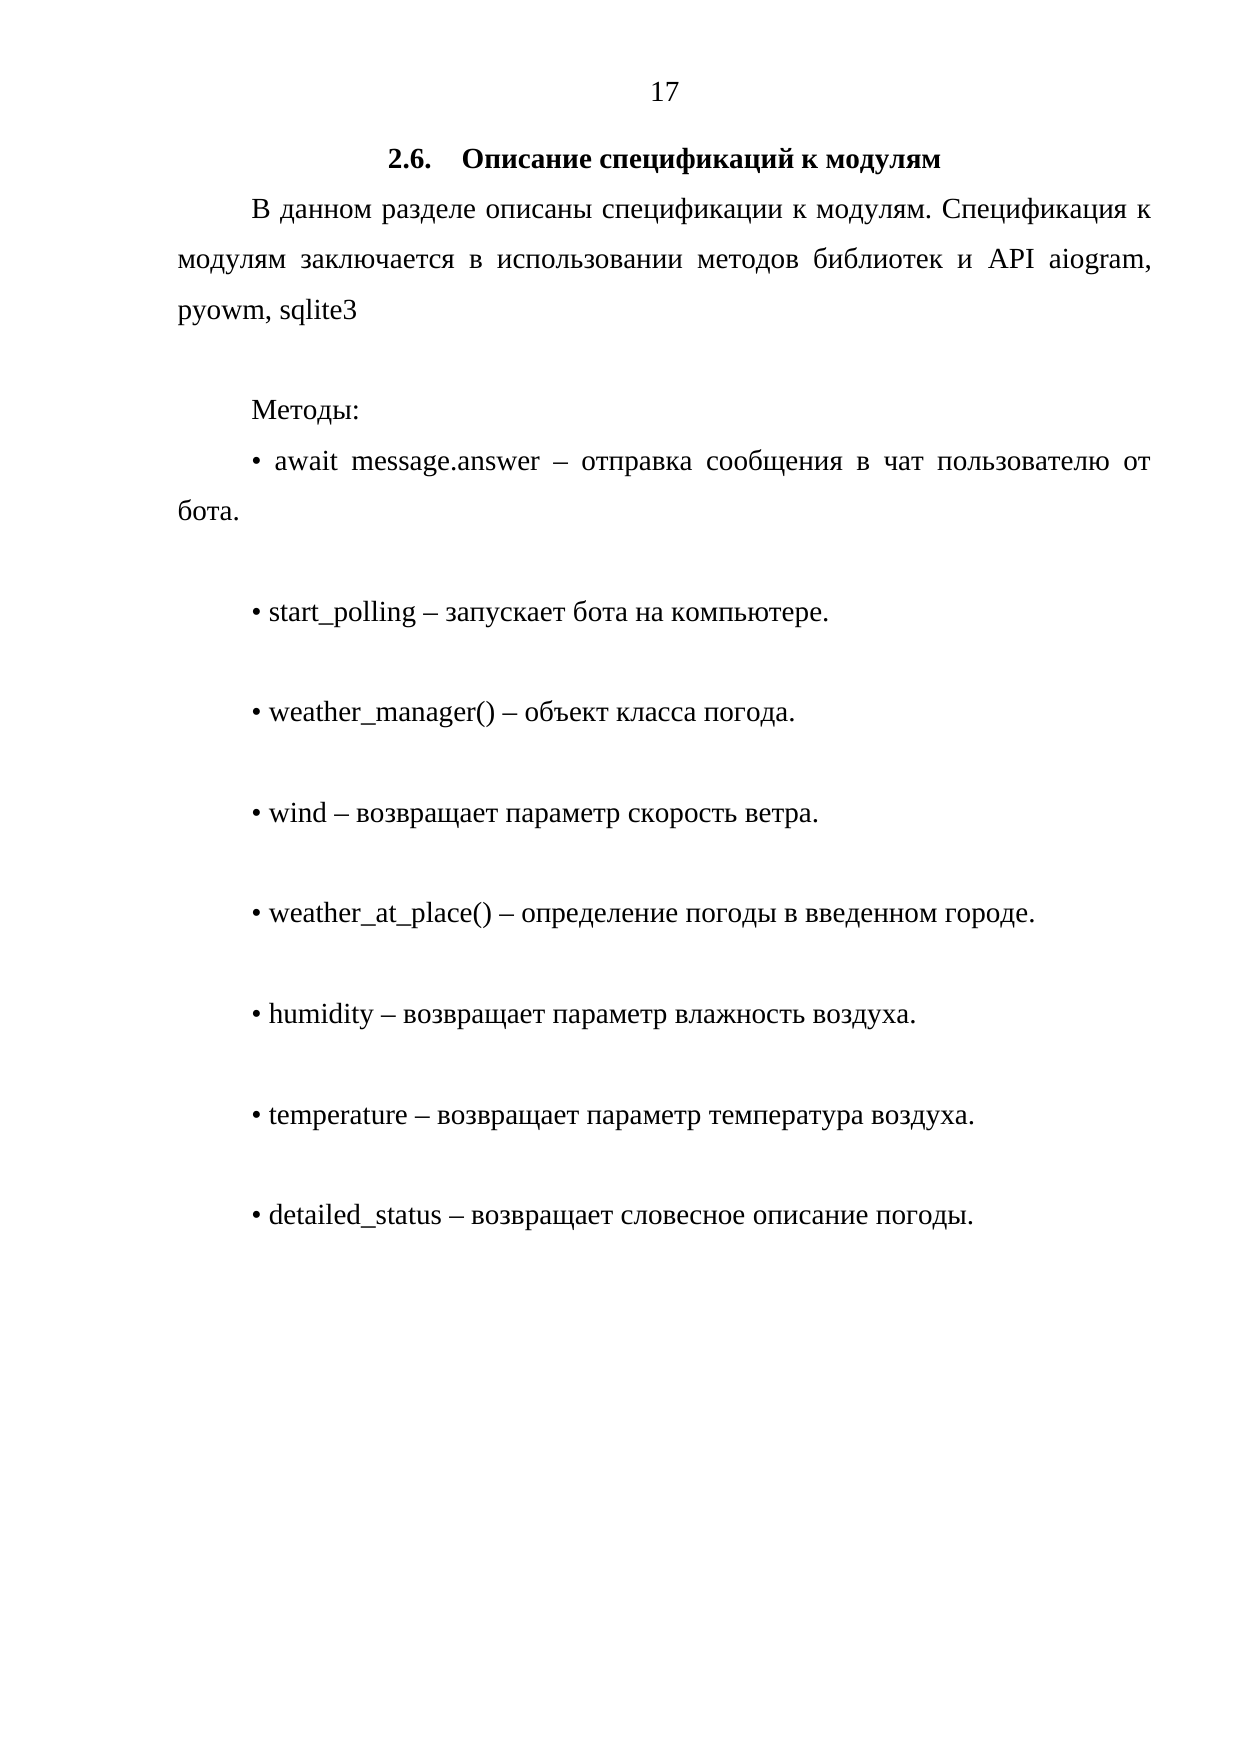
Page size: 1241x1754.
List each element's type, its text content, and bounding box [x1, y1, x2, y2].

text • detailed_status – возвращает словесное описание погоды. [177, 1197, 1152, 1231]
text • wind – возвращает параметр скорость ветра. [177, 795, 1152, 828]
text • humidity – возвращает параметр влажность воздуха. [177, 996, 1152, 1030]
text • weather_at_place() – определение погоды в введенном городе. [177, 896, 1152, 929]
subtitle Описание спецификаций к модулям [177, 141, 1152, 174]
text • weather_manager() – объект класса погода. [177, 694, 1152, 728]
text Методы: [177, 392, 1152, 426]
text • temperature – возвращает параметр температура воздуха. [177, 1097, 1152, 1130]
text В данном разделе описаны спецификации к модулям. Спецификация к модулям заключается в использовании методов библиотек и API aiogram, pyowm, sqlite3 [177, 191, 1152, 325]
text • await message.answer – отправка сообщения в чат пользователю от бота. [177, 443, 1152, 527]
text • start_polling – запускает бота на компьютере. [177, 594, 1152, 627]
